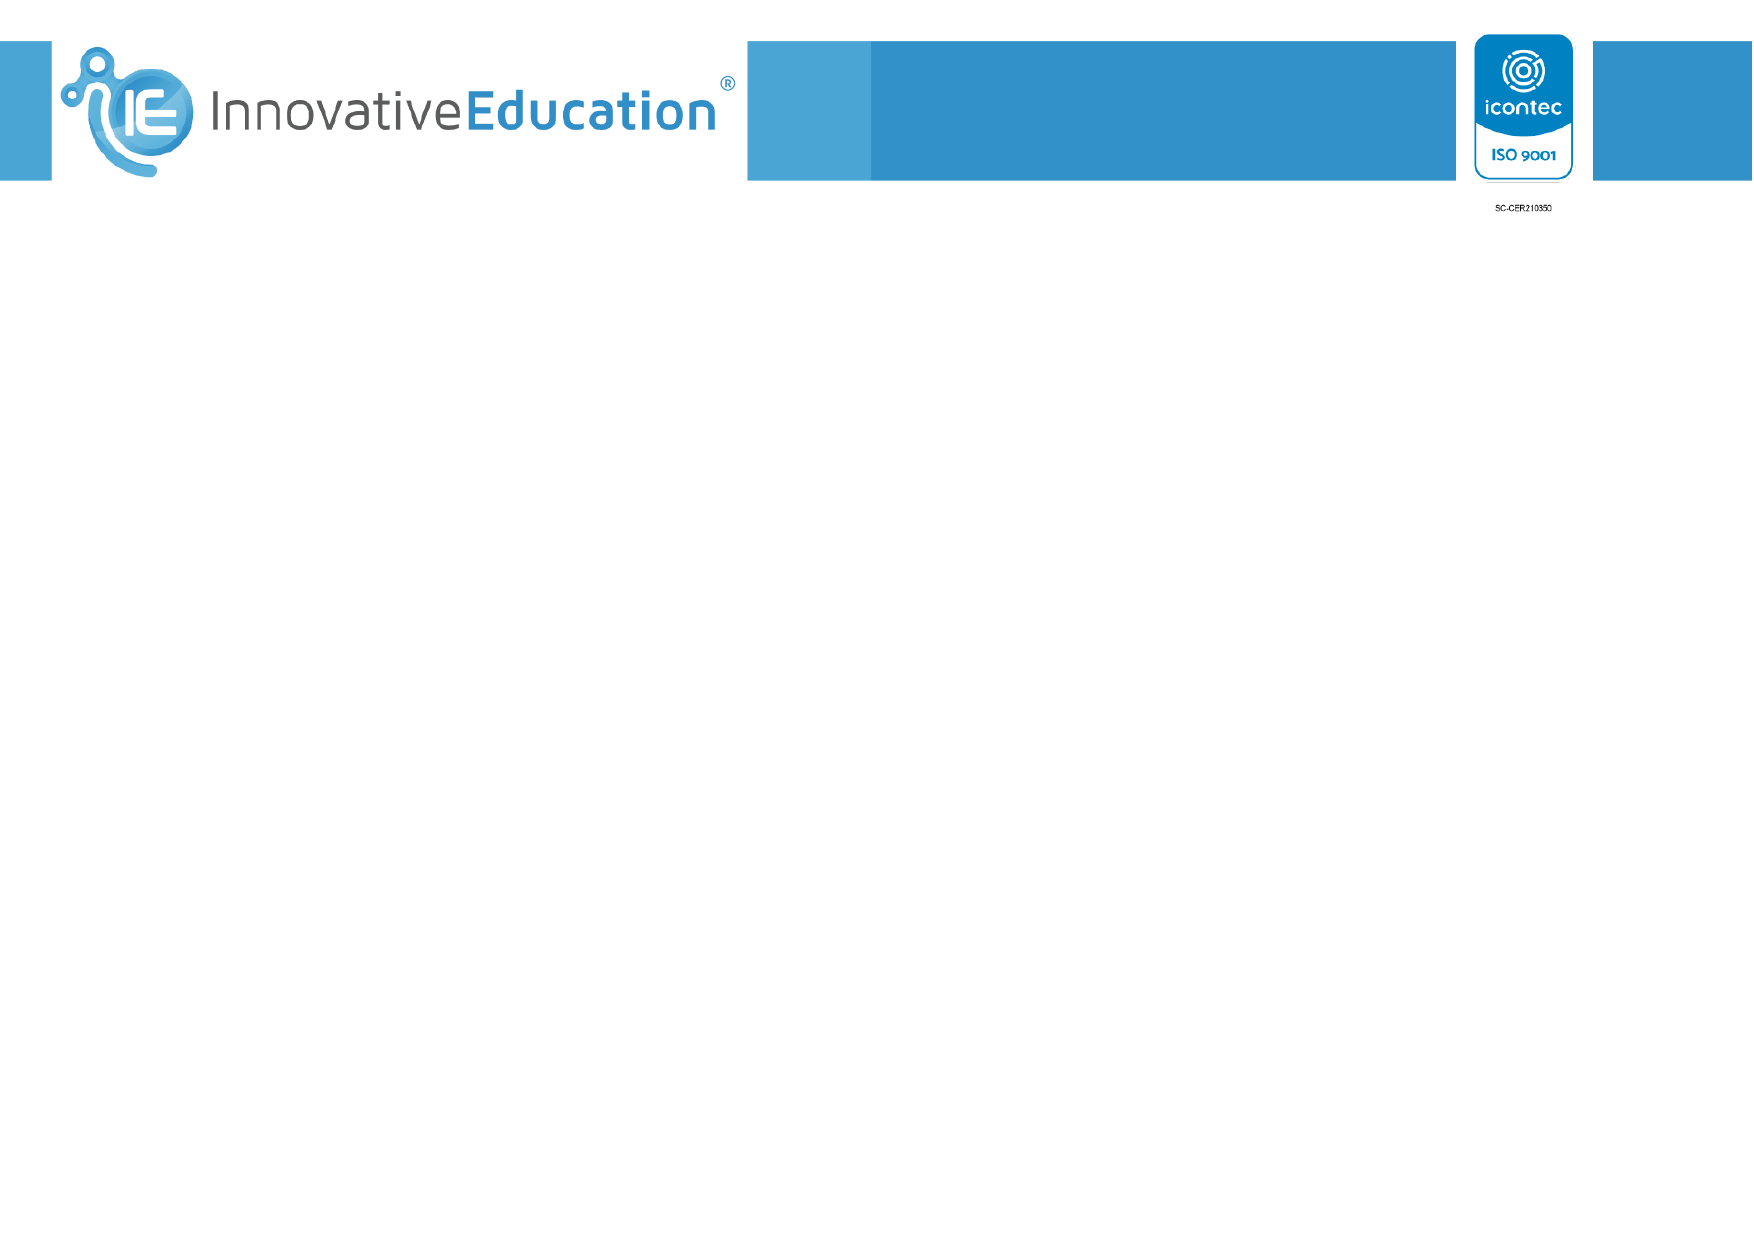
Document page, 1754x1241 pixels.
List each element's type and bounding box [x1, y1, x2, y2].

picture [0, 28, 1456, 194]
picture [1593, 28, 1752, 194]
picture [1471, 32, 1576, 214]
